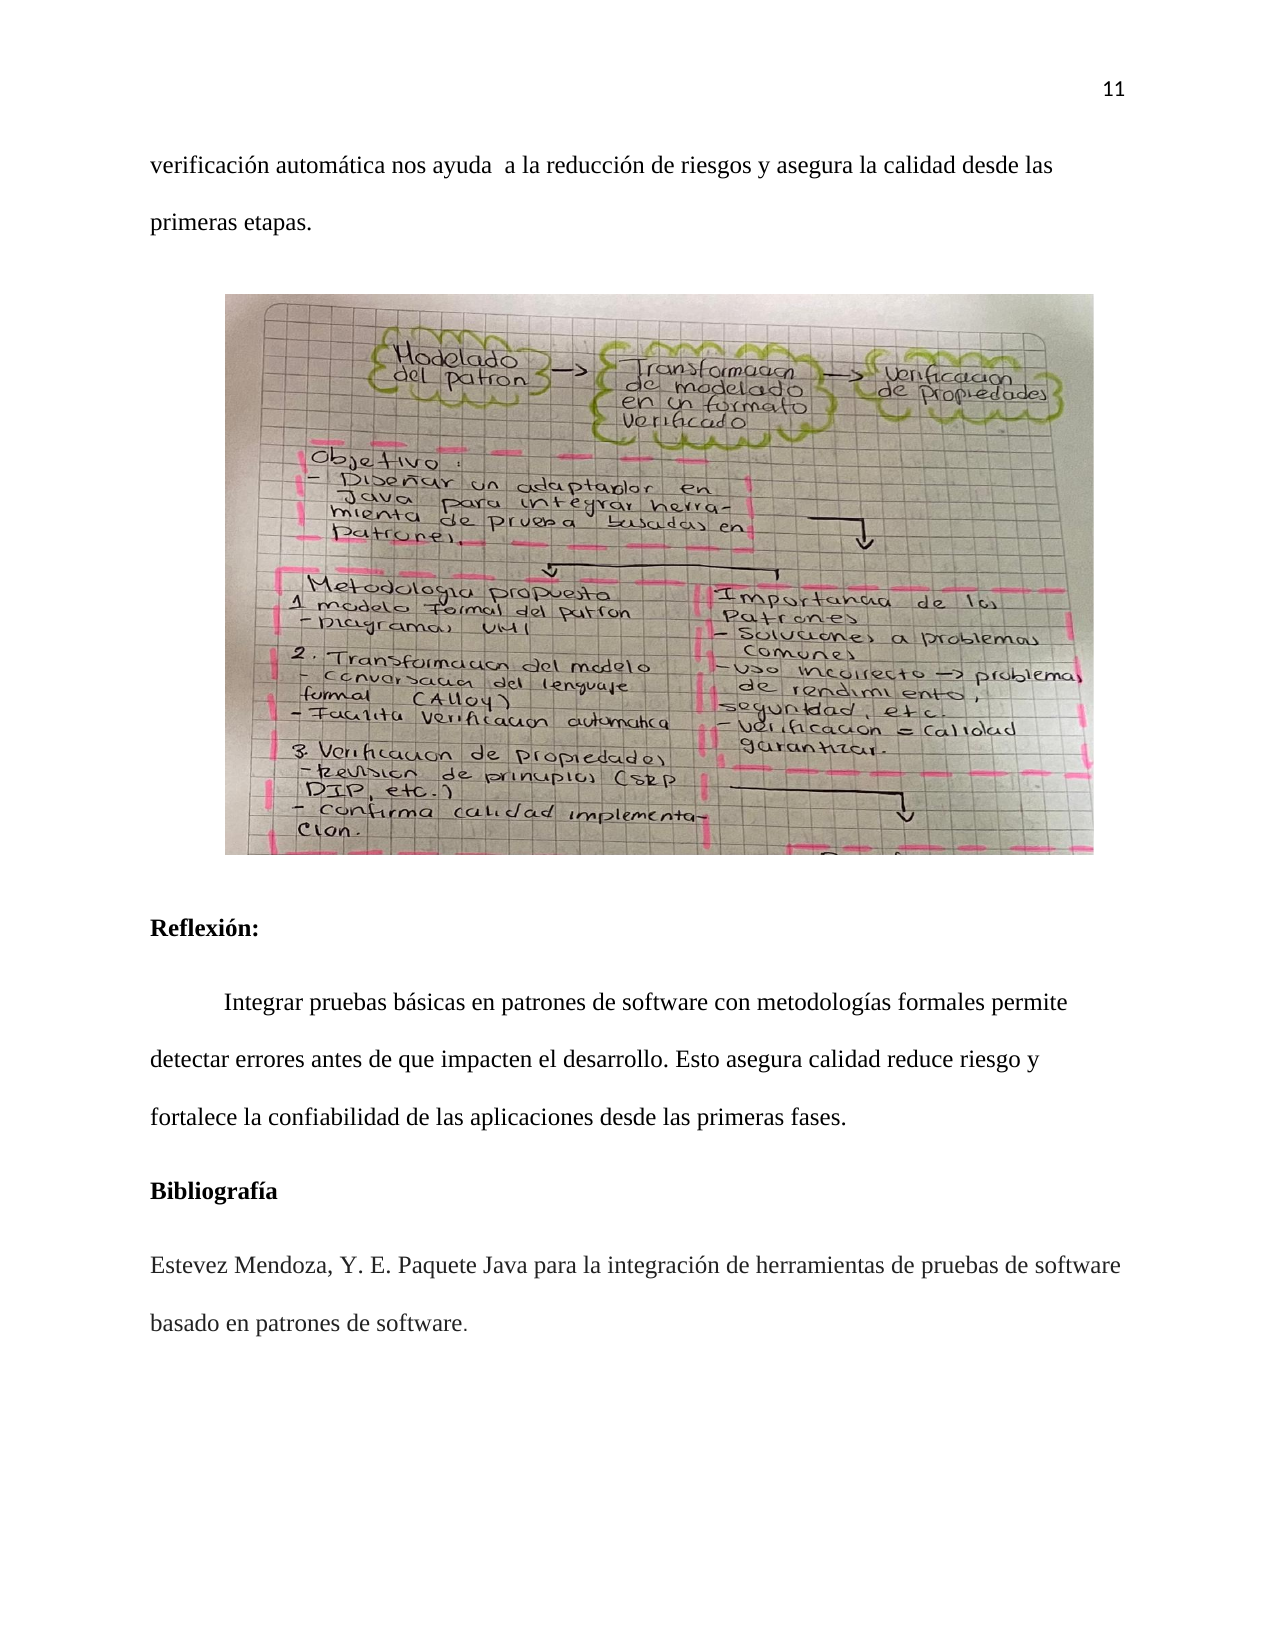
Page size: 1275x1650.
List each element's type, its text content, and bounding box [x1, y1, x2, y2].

text Reflexión: [150, 913, 1125, 942]
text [150, 150, 1125, 236]
picture [225, 294, 1094, 855]
text Estevez Mendoza, Y. E. Paquete Java para la integración de herramientas de pruebas de software basado en patrones de software. [150, 1250, 1125, 1337]
text Integrar pruebas básicas en patrones de software con metodologías formales permite detectar errores antes de que impacten el desarrollo. Esto asegura calidad reduce riesgo y fortalece la confiabilidad de las aplicaciones desde las primeras fases. [150, 987, 1125, 1131]
text Bibliografía [150, 1176, 1125, 1205]
